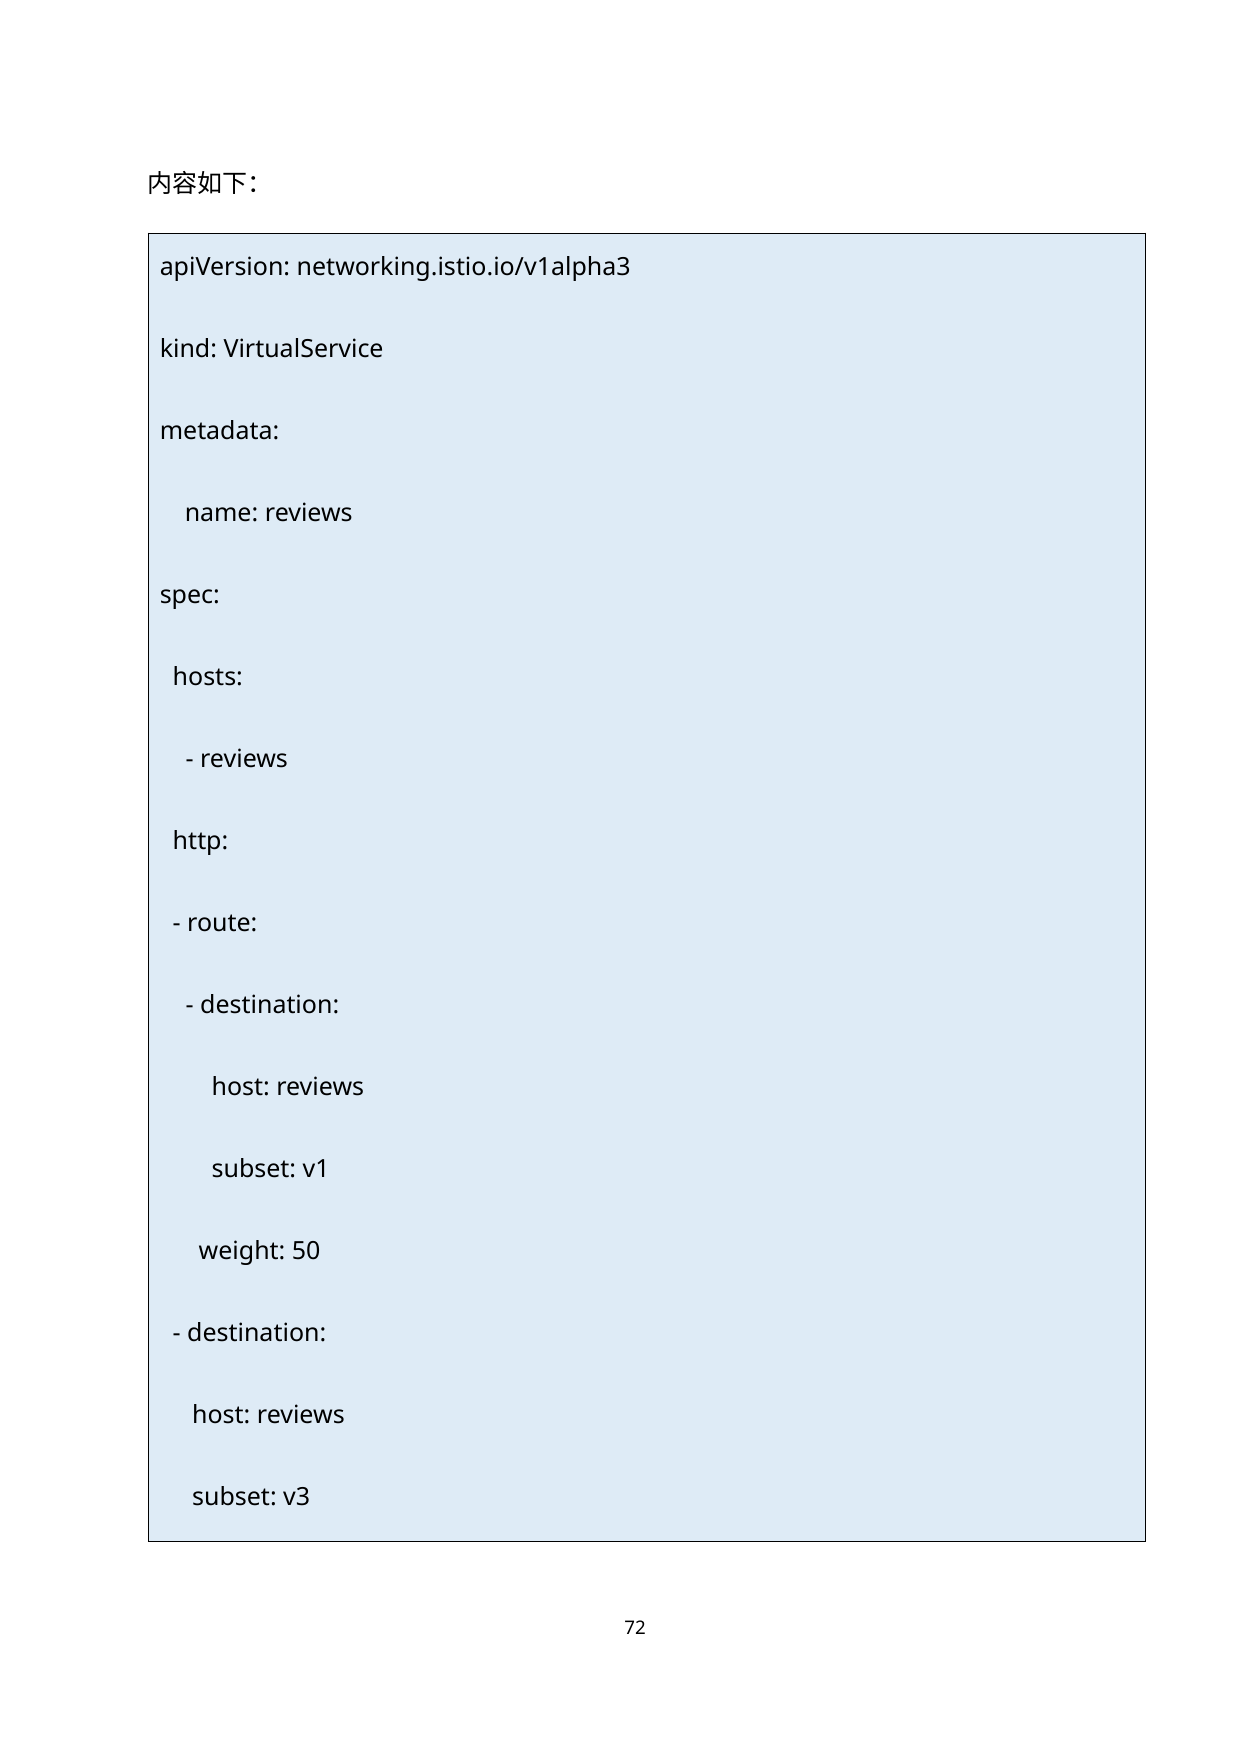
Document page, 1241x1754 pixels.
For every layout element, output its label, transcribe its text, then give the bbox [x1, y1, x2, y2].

list 内容如下： [148, 149, 1122, 214]
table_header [149, 234, 1145, 1541]
